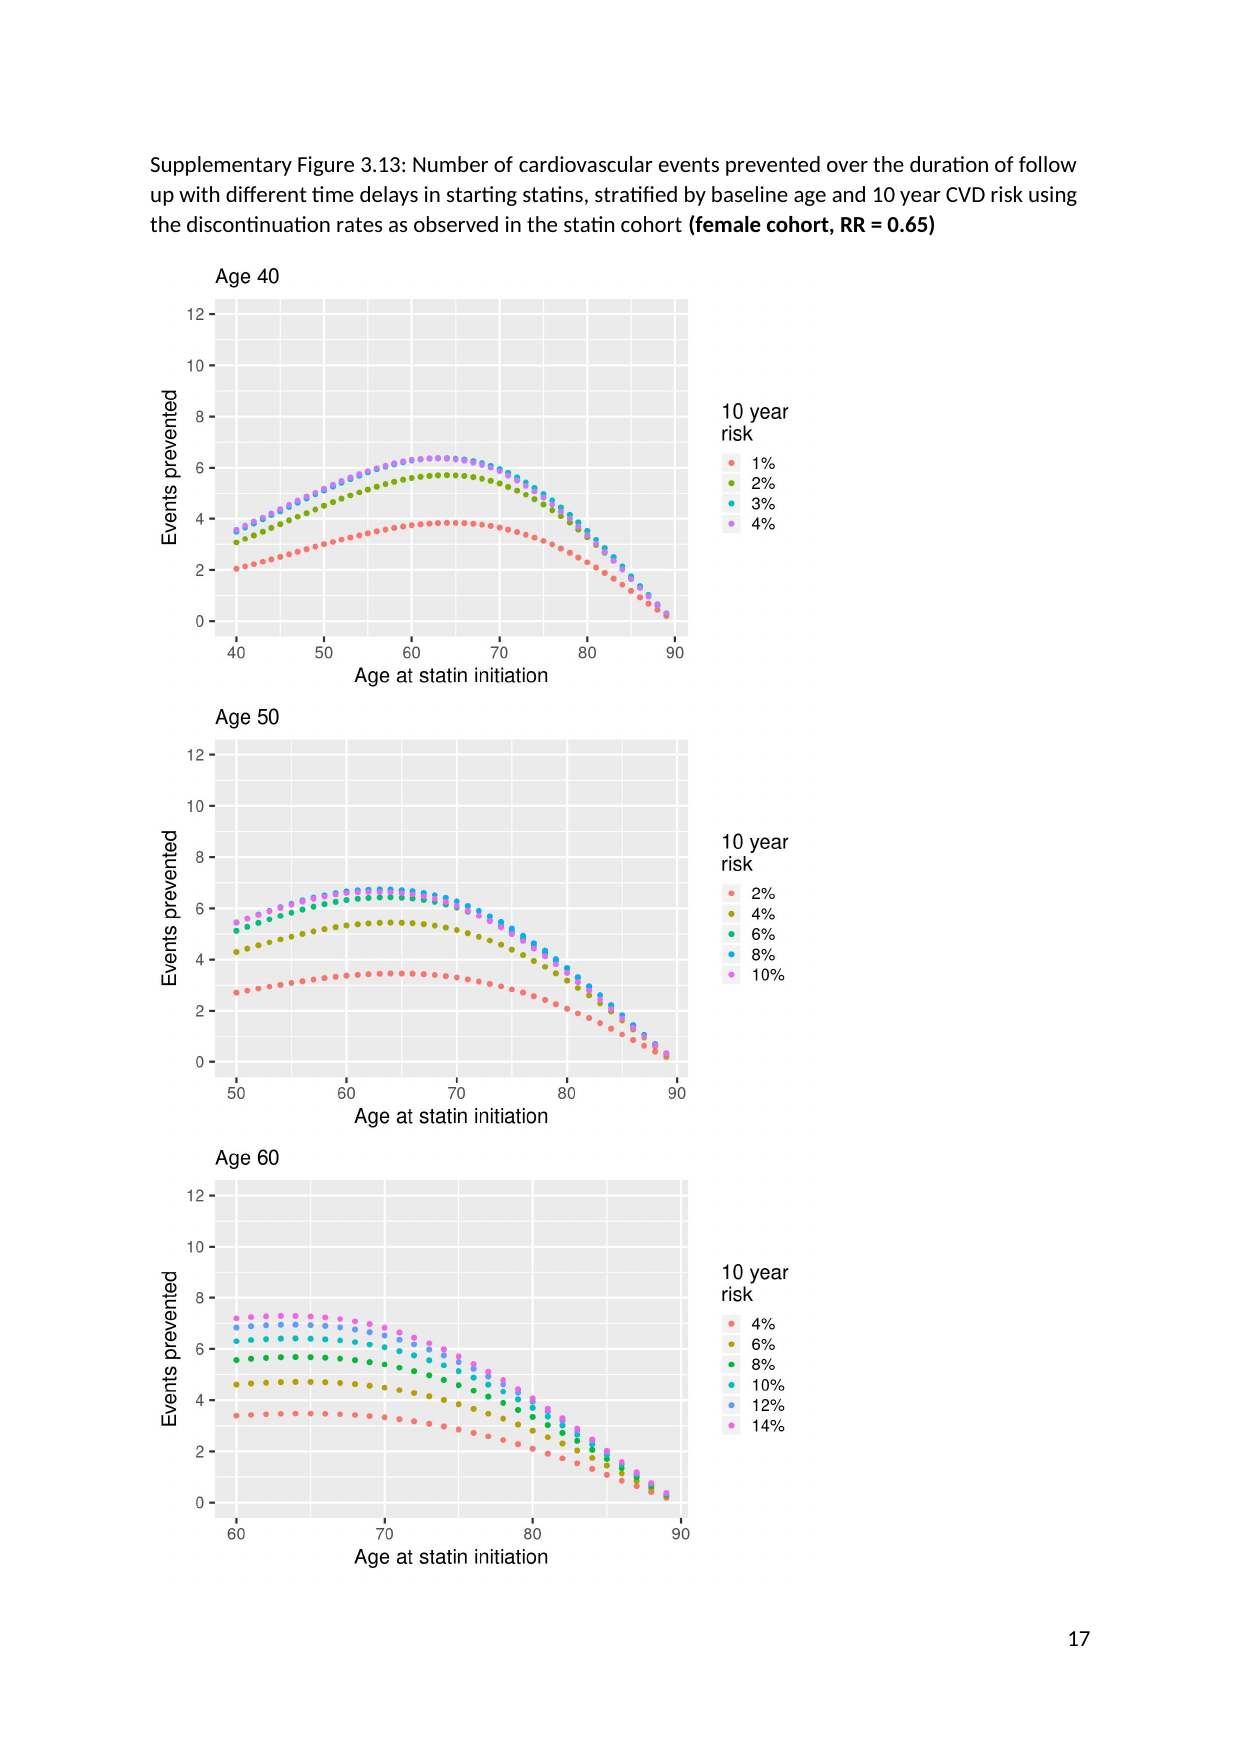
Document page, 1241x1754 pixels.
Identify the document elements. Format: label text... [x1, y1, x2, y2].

picture [150, 257, 811, 1579]
text Supplementary Figure 3.13: Number of cardiovascular events prevented over the duration of follow up with different time delays in starting statins, stratified by baseline age and 10 year CVD risk using the discontinuation rates as observed in the statin cohort (female cohort, RR = 0.65) [150, 150, 1090, 238]
